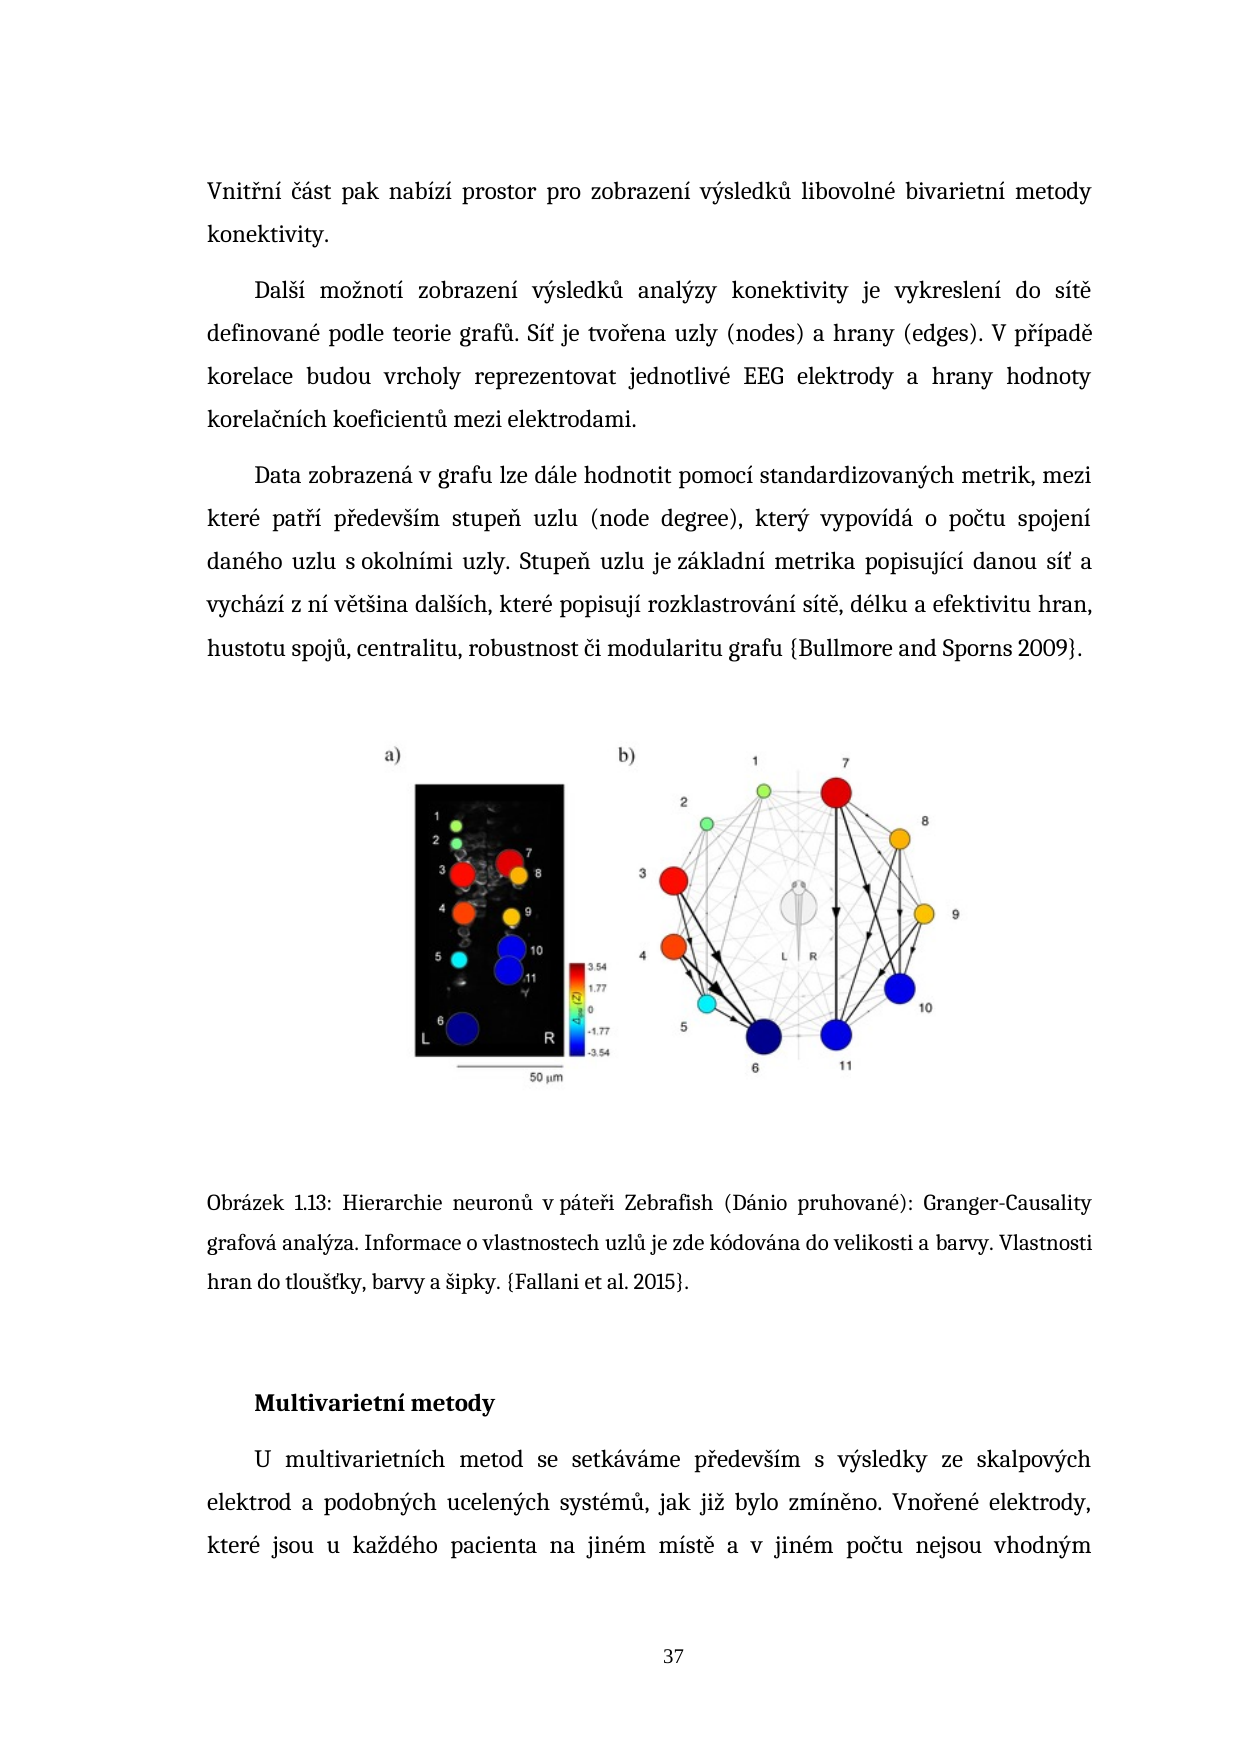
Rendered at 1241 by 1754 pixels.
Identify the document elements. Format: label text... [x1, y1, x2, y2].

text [207, 1445, 1092, 1560]
picture [364, 689, 982, 1151]
text Multivarietní metody [207, 1389, 1092, 1418]
text Další možnotí zobrazení výsledků analýzy konektivity je vykreslení do sítě definované podle teorie grafů. Síť je tvořena uzly (nodes) a hrany (edges). V případě korelace budou vrcholy reprezentovat jednotlivé EEG elektrody a hrany hodnoty korelačních koeficientů mezi elektrodami. [207, 276, 1092, 434]
text Data zobrazená v grafu lze dále hodnotit pomocí standardizovaných metrik, mezi které patří především stupeň uzlu (node degree), který vypovídá o počtu spojení daného uzlu s okolními uzly. Stupeň uzlu je základní metrika popisující danou síť a vychází z ní většina dalších, které popisují rozklastrování sítě, délku a efektivitu hran, hustotu spojů, centralitu, robustnost či modularitu grafu {Bullmore and Sporns 2009}. [207, 461, 1092, 662]
text Obrázek 1.13: Hierarchie neuronů v páteři Zebrafish (Dánio pruhované): Granger-Causality grafová analýza. Informace o vlastnostech uzlů je zde kódována do velikosti a barvy. Vlastnosti hran do tloušťky, barvy a šipky. {Fallani et al. 2015}. [207, 1190, 1092, 1295]
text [207, 177, 1092, 249]
